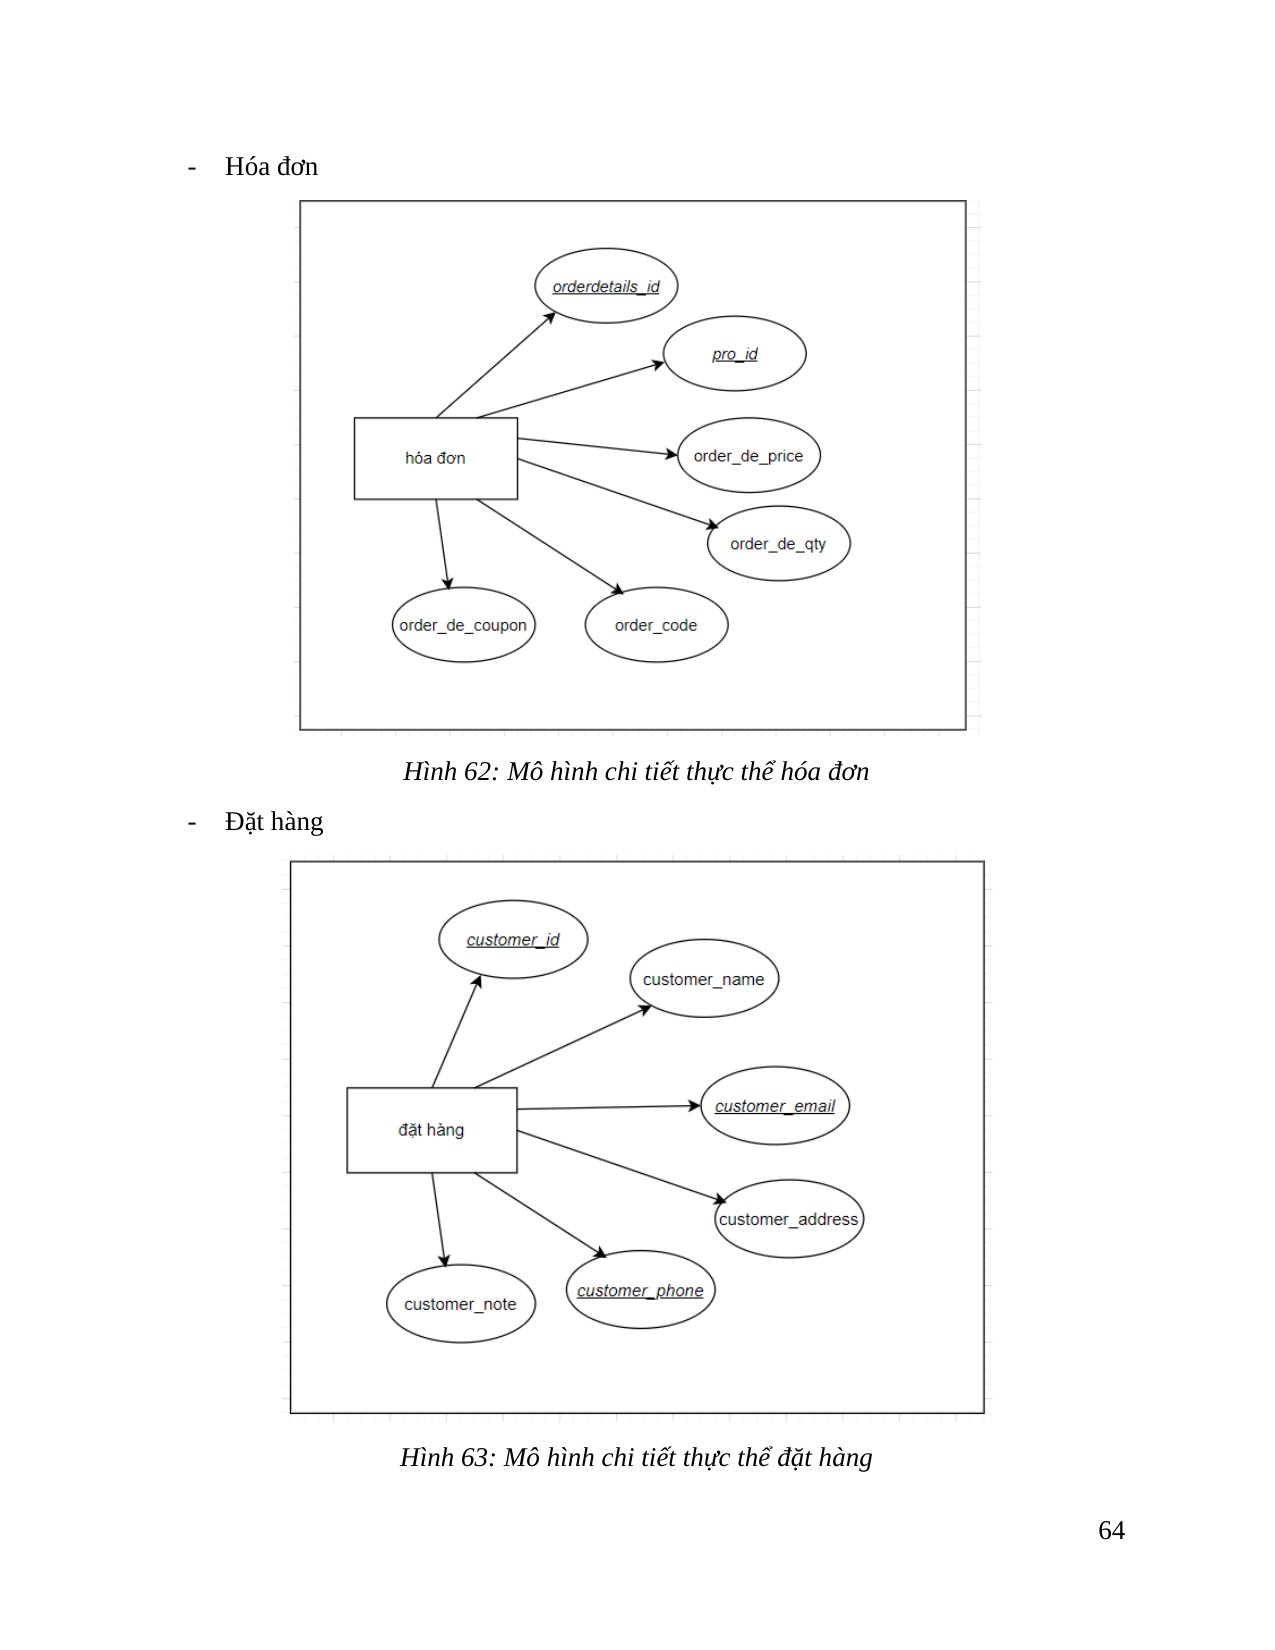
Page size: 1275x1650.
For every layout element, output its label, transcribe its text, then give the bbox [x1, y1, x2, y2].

list Hóa đơn [187, 150, 1125, 181]
picture [293, 200, 982, 736]
text Hình 63: Mô hình chi tiết thực thể đặt hàng [150, 1441, 1125, 1472]
text Hình 62: Mô hình chi tiết thực thể hóa đơn [150, 755, 1125, 786]
picture [282, 855, 993, 1422]
list Đặt hàng [187, 805, 1125, 836]
